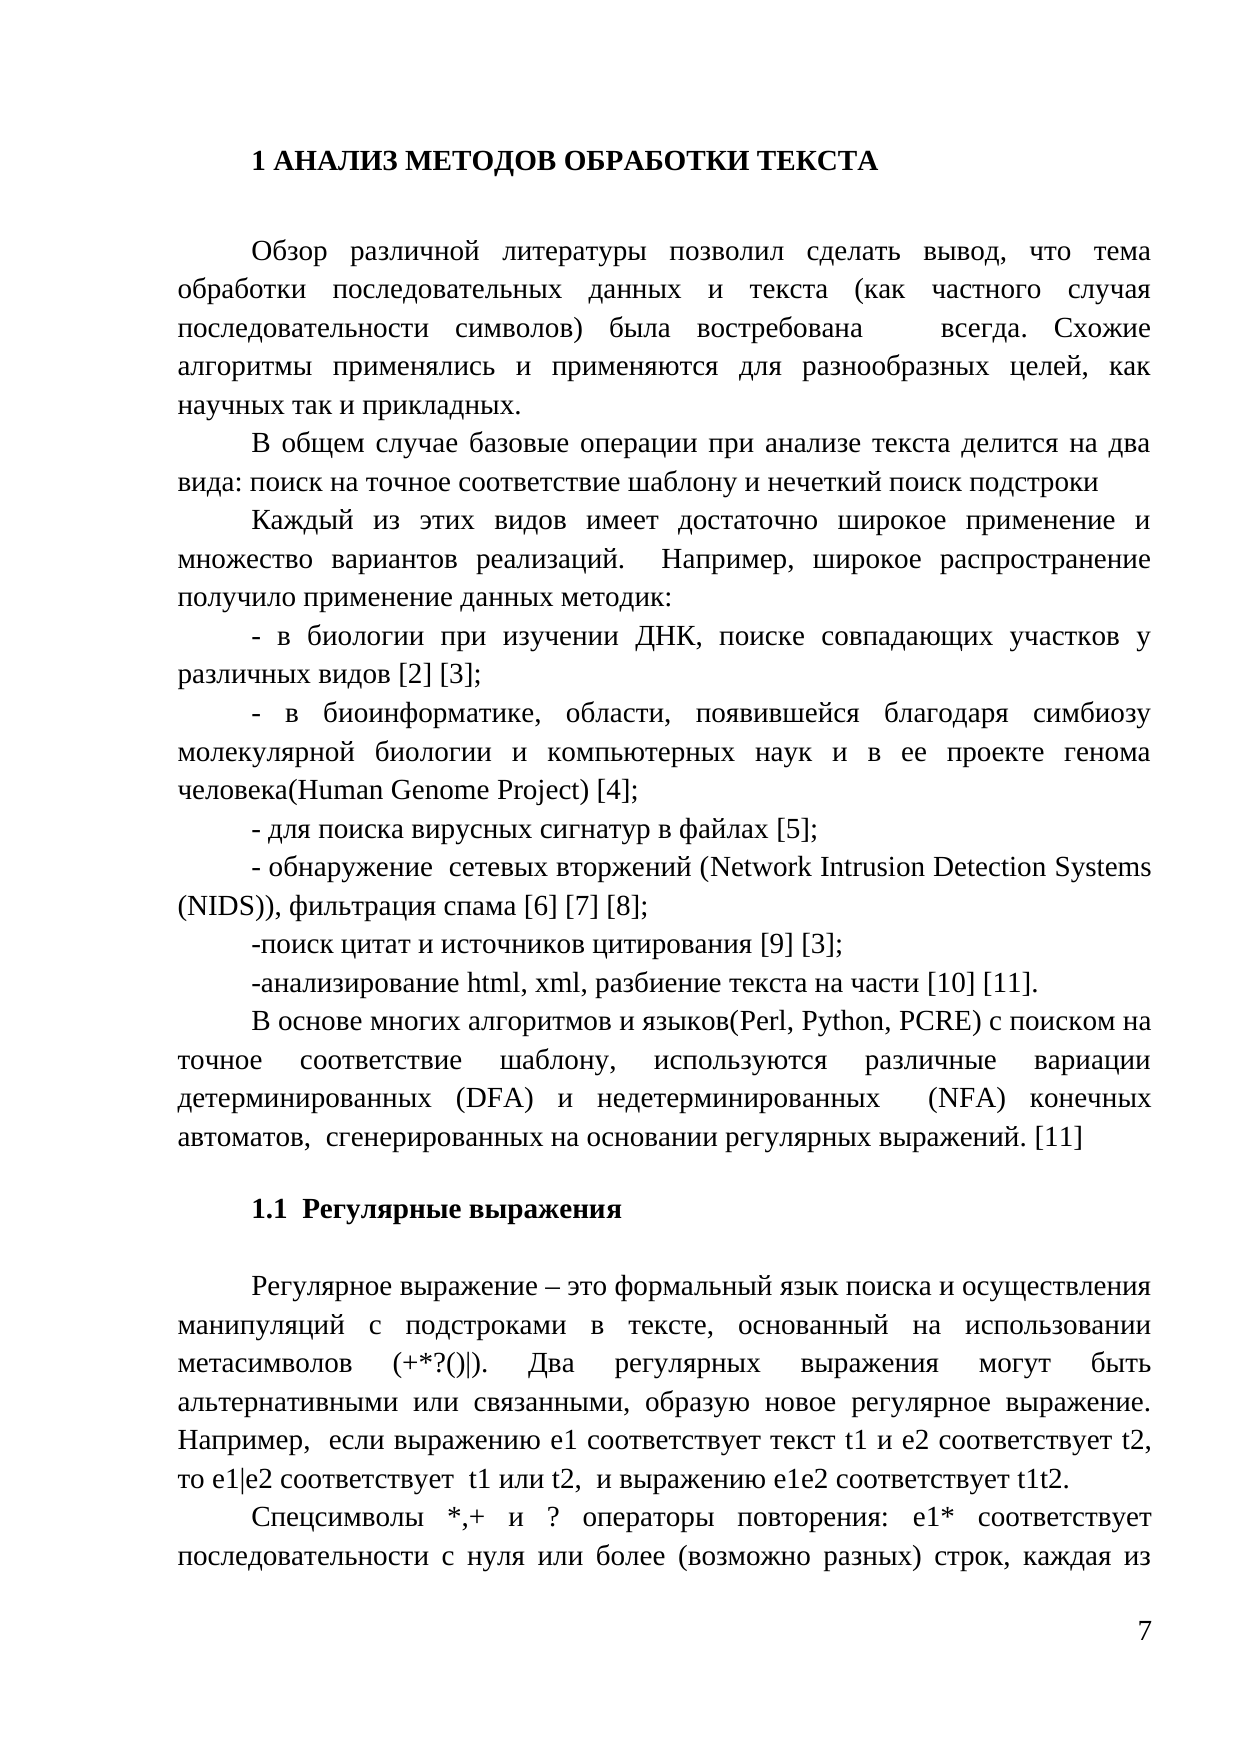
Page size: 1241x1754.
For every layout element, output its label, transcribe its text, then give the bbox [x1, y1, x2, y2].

text -анализирование html, xml, разбиение текста на части. [177, 965, 1152, 998]
text Регулярное выражение – это формальный язык поиска и осуществления манипуляций с подстроками в тексте, основанный на использовании метасимволов (+*?()|). Два регулярных выражения могут быть альтернативными или связанными, образую новое регулярное выражение. Например, если выражению e1 соответствует текст t1 и e2 соответствует t2, то e1|e2 соответствует t1 или t2, и выражению e1e2 соответствует t1t2. [177, 1268, 1152, 1494]
text - обнаружение сетевых вторжений (Network Intrusion Detection Systems (NIDS)), фильтрация спама; [177, 849, 1152, 921]
text - в биологии при изучении ДНК, поиске совпадающих участков у различных видов; [177, 618, 1152, 690]
text Каждый из этих видов имеет достаточно широкое применение и множество вариантов реализаций. Например, широкое распространение получило применение данных методик: [177, 502, 1152, 613]
text - в биоинформатике, области, появившейся благодаря симбиозу молекулярной биологии и компьютерных наук и в ее проекте генома человека(Human Genome Project) ; [177, 695, 1152, 806]
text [177, 1499, 1152, 1572]
text В общем случае базовые операции при анализе текста делится на два вида: поиск на точное соответствие шаблону и нечеткий поиск подстроки [177, 425, 1152, 497]
text Обзор различной литературы позволил сделать вывод, что тема обработки последовательных данных и текста (как частного случая последовательности символов) была востребована всегда. Схожие алгоритмы применялись и применяются для разнообразных целей, как научных так и прикладных. [177, 233, 1152, 420]
subtitle Регулярные выражения [251, 1191, 1152, 1225]
subtitle АНАЛИЗ МЕТОДОВ ОБРАБОТКИ ТЕКСТА [251, 143, 1152, 177]
text -поиск цитат и источников цитирования; [177, 926, 1152, 960]
text В основе многих алгоритмов и языков(Perl, Python, PCRE) с поиском на точное соответствие шаблону, используются различные вариации детерминированных (DFA) и недетерминированных (NFA) конечных автоматов, сгенерированных на основании регулярных выражений. [177, 1003, 1152, 1153]
text - для поиска вирусных сигнатур в файлах; [177, 811, 1152, 844]
